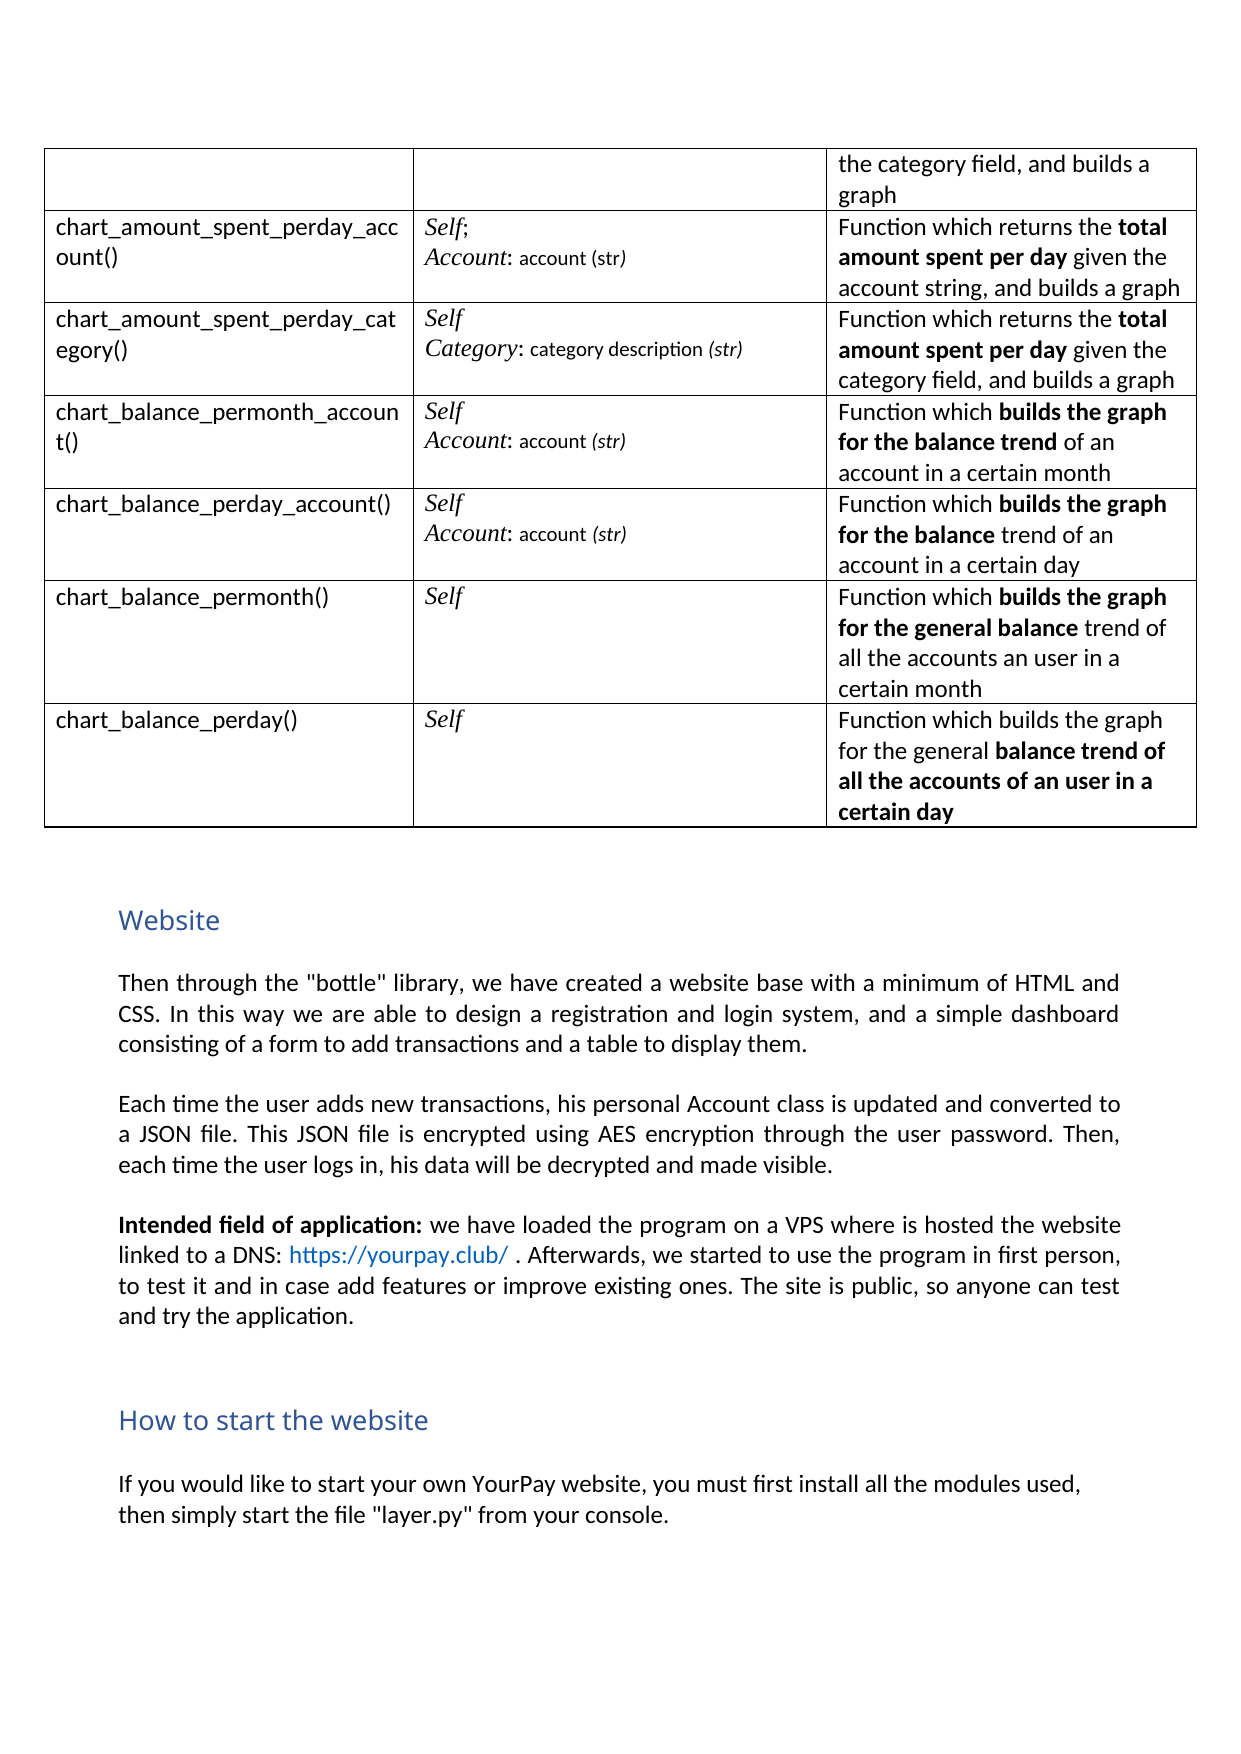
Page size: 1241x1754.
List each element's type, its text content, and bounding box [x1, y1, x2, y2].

text Intended field of application: we have loaded the program on a VPS where is hosted the website linked to a DNS: https://yourpay.club/ . Afterwards, we started to use the program in first person, to test it and in case add features or improve existing ones. The site is public, so anyone can test and try the application. [118, 1209, 1122, 1331]
table_cell Self [414, 704, 826, 826]
text If you would like to start your own YourPay website, you must first install all the modules used, then simply start the file "layer.py" from your console. [118, 1468, 1122, 1529]
subtitle Website [118, 901, 1122, 938]
text Then through the "bottle" library, we have created a website base with a minimum of HTML and CSS. In this way we are able to design a registration and login system, and a simple dashboard consisting of a form to add transactions and a table to display them. [118, 967, 1122, 1059]
table_cell chart_balance_permonth() [45, 581, 413, 703]
table_cell chart_balance_perday() [45, 704, 413, 826]
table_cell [827, 149, 1196, 210]
table_cell Function which builds the graph for the general balance trend of all the accounts an user in a certain month [827, 581, 1196, 703]
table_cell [414, 149, 826, 210]
table_cell chart_balance_perday_account() [45, 489, 413, 580]
table_cell chart_amount_spent_perday_account() [45, 211, 413, 302]
table_cell Self Category: category description (str) [414, 303, 826, 395]
text Each time the user adds new transactions, his personal Account class is updated and converted to a JSON file. This JSON file is encrypted using AES encryption through the user password. Then, each time the user logs in, his data will be decrypted and made visible. [118, 1088, 1122, 1180]
table_cell Function which builds the graph for the general balance trend of all the accounts of an user in a certain day [827, 704, 1196, 826]
table_cell Self [414, 581, 826, 703]
table_cell Function which builds the graph for the balance trend of an account in a certain month [827, 396, 1196, 487]
table_cell Self; Account: account (str) [414, 211, 826, 302]
table_cell Function which builds the graph for the balance trend of an account in a certain day [827, 489, 1196, 580]
table_cell Self Account: account (str) [414, 489, 826, 580]
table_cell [45, 149, 413, 210]
table_cell Self Account: account (str) [414, 396, 826, 487]
table_cell chart_amount_spent_perday_category() [45, 303, 413, 395]
table_cell Function which returns the total amount spent per day given the category field, and builds a graph [827, 303, 1196, 395]
table_cell chart_balance_permonth_account() [45, 396, 413, 487]
table_cell Function which returns the total amount spent per day given the account string, and builds a graph [827, 211, 1196, 302]
subtitle How to start the website [118, 1401, 1122, 1438]
